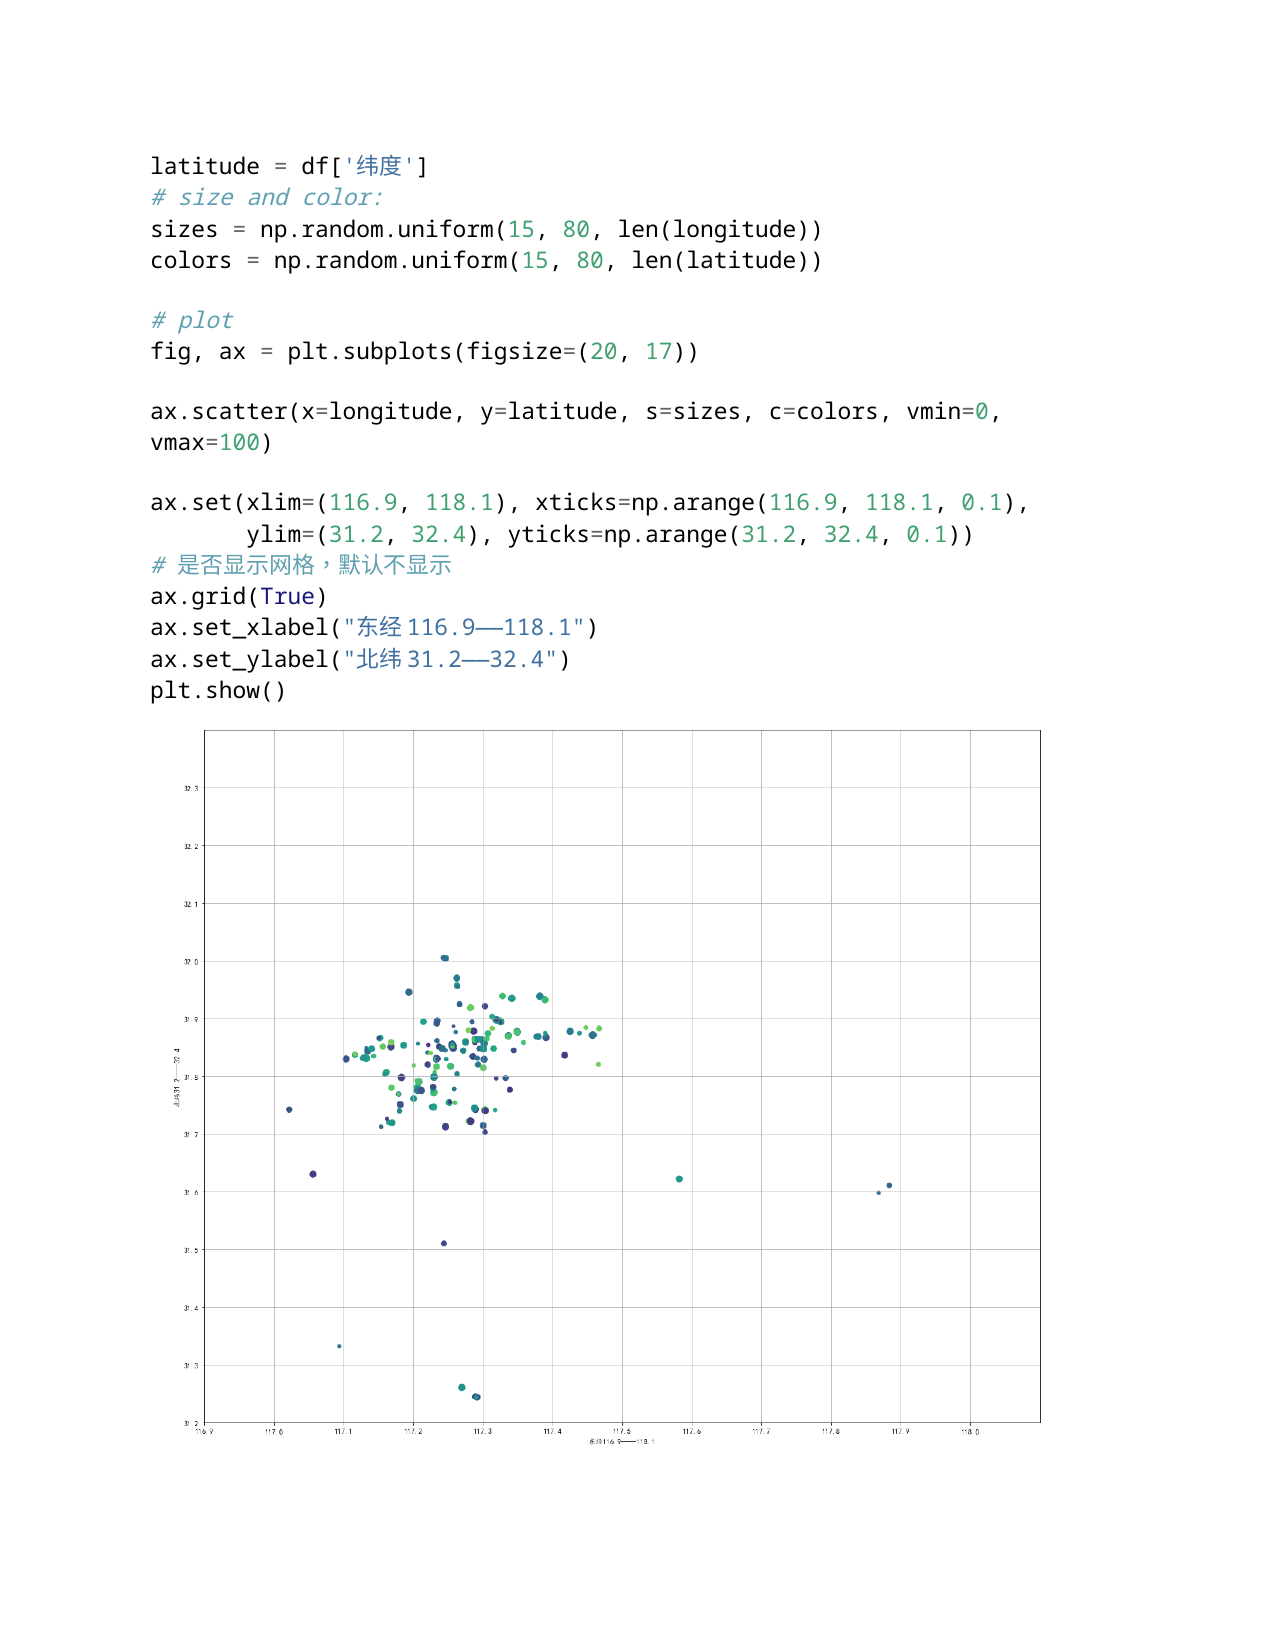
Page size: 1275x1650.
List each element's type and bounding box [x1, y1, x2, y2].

text [150, 150, 1125, 705]
picture [168, 725, 1044, 1449]
